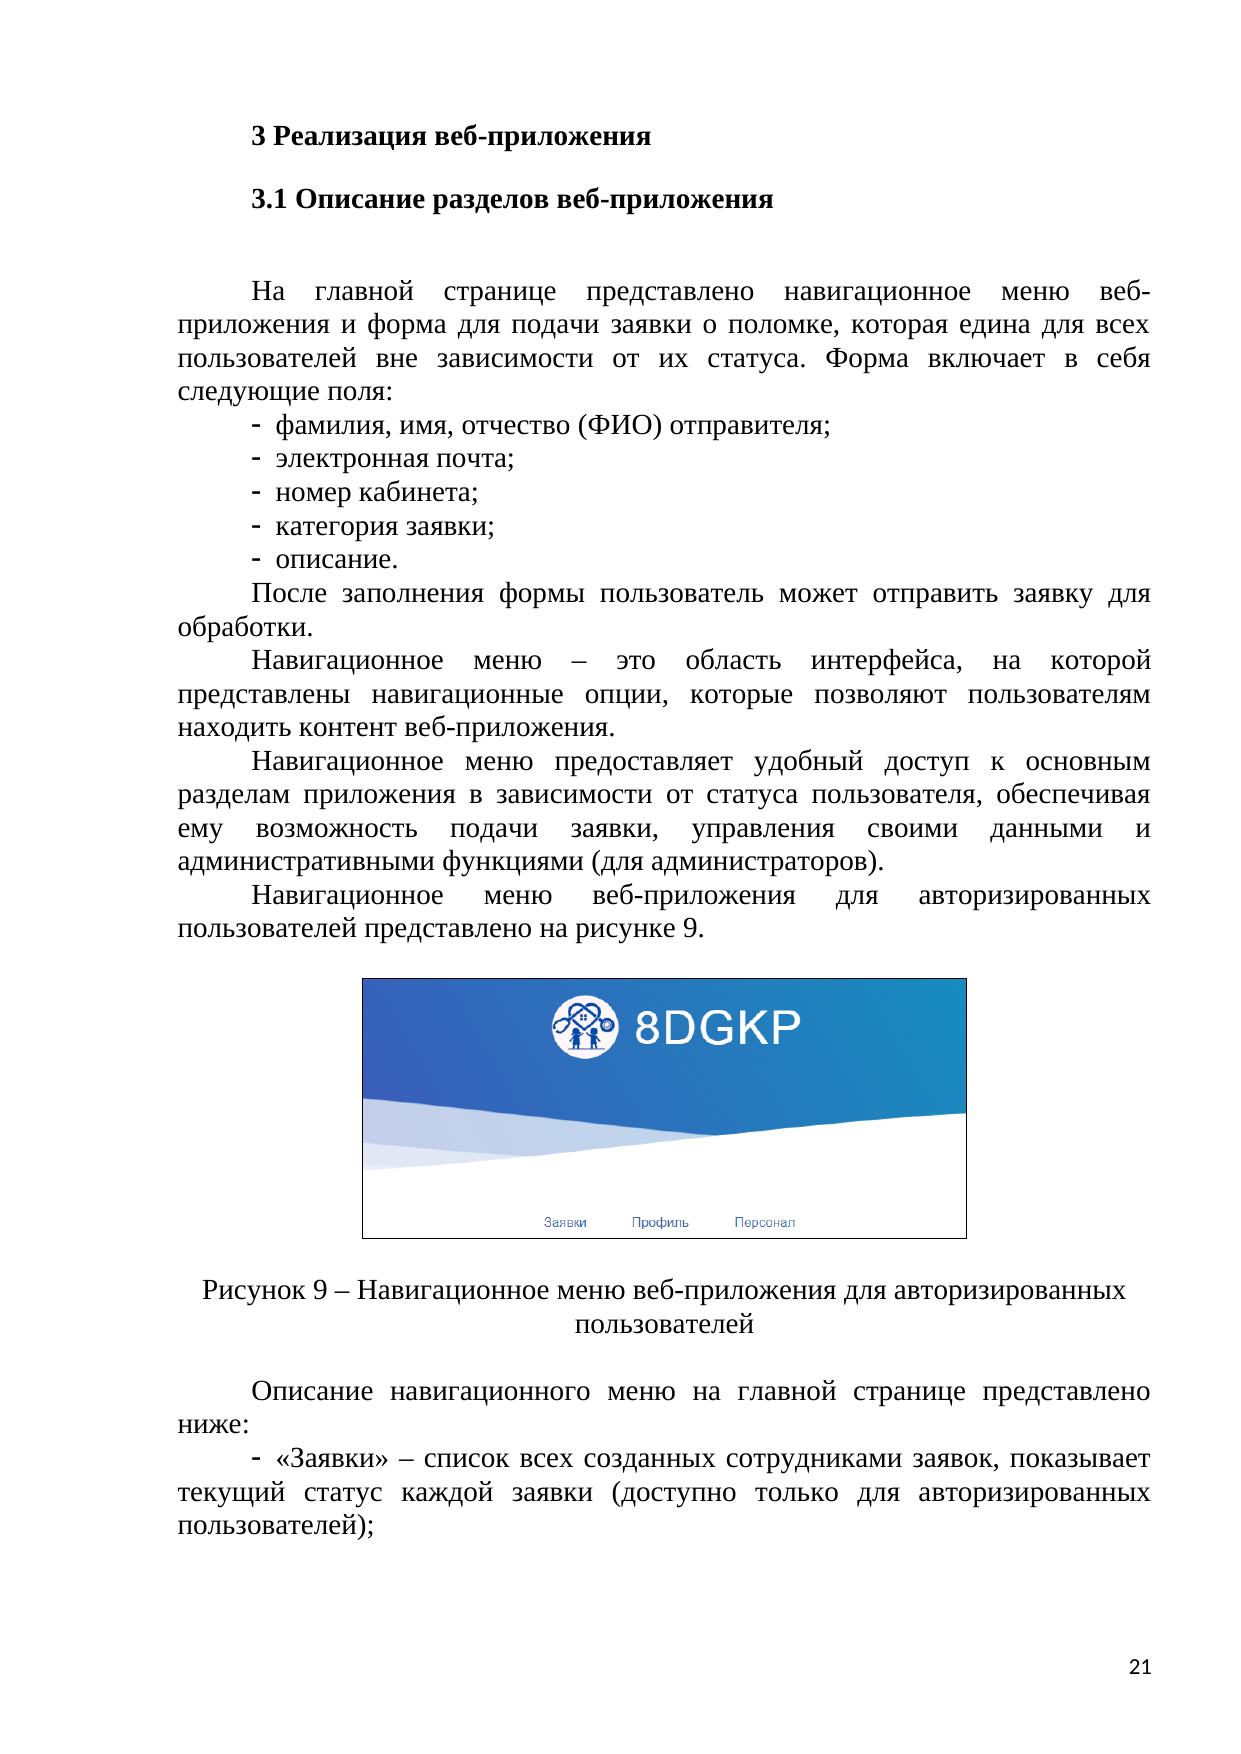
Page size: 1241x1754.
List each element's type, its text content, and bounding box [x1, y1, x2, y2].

list После заполнения формы пользователь может отправить заявку для обработки. [177, 575, 1152, 642]
list номер кабинета; [177, 474, 1152, 508]
text 3.1 Описание разделов веб-приложения [177, 181, 1152, 214]
list электронная почта; [177, 441, 1152, 474]
list Рисунок 9 – Навигационное меню веб-приложения для авторизированных пользователей [177, 1272, 1152, 1339]
list категория заявки; [177, 508, 1152, 541]
list описание. [177, 541, 1152, 575]
list На главной странице представлено навигационное меню веб-приложения и форма для подачи заявки о поломке, которая едина для всех пользователей вне зависимости от их статуса. Форма включает в себя следующие поля: [177, 273, 1152, 407]
list Описание навигационного меню на главной странице представлено ниже: [177, 1373, 1152, 1440]
text 3 Реализация веб-приложения [177, 118, 1152, 152]
list Навигационное меню предоставляет удобный доступ к основным разделам приложения в зависимости от статуса пользователя, обеспечивая ему возможность подачи заявки, управления своими данными и административными функциями (для администраторов). [177, 743, 1152, 877]
list Навигационное меню – это область интерфейса, на которой представлены навигационные опции, которые позволяют пользователям находить контент веб-приложения. [177, 642, 1152, 743]
list «Заявки» – список всех созданных сотрудниками заявок, показывает текущий статус каждой заявки (доступно только для авторизированных пользователей); [177, 1440, 1152, 1541]
list фамилия, имя, отчество (ФИО) отправителя; [177, 407, 1152, 441]
list Навигационное меню веб-приложения для авторизированных пользователей представлено на рисунке 9. [177, 877, 1152, 944]
picture [363, 979, 966, 1238]
